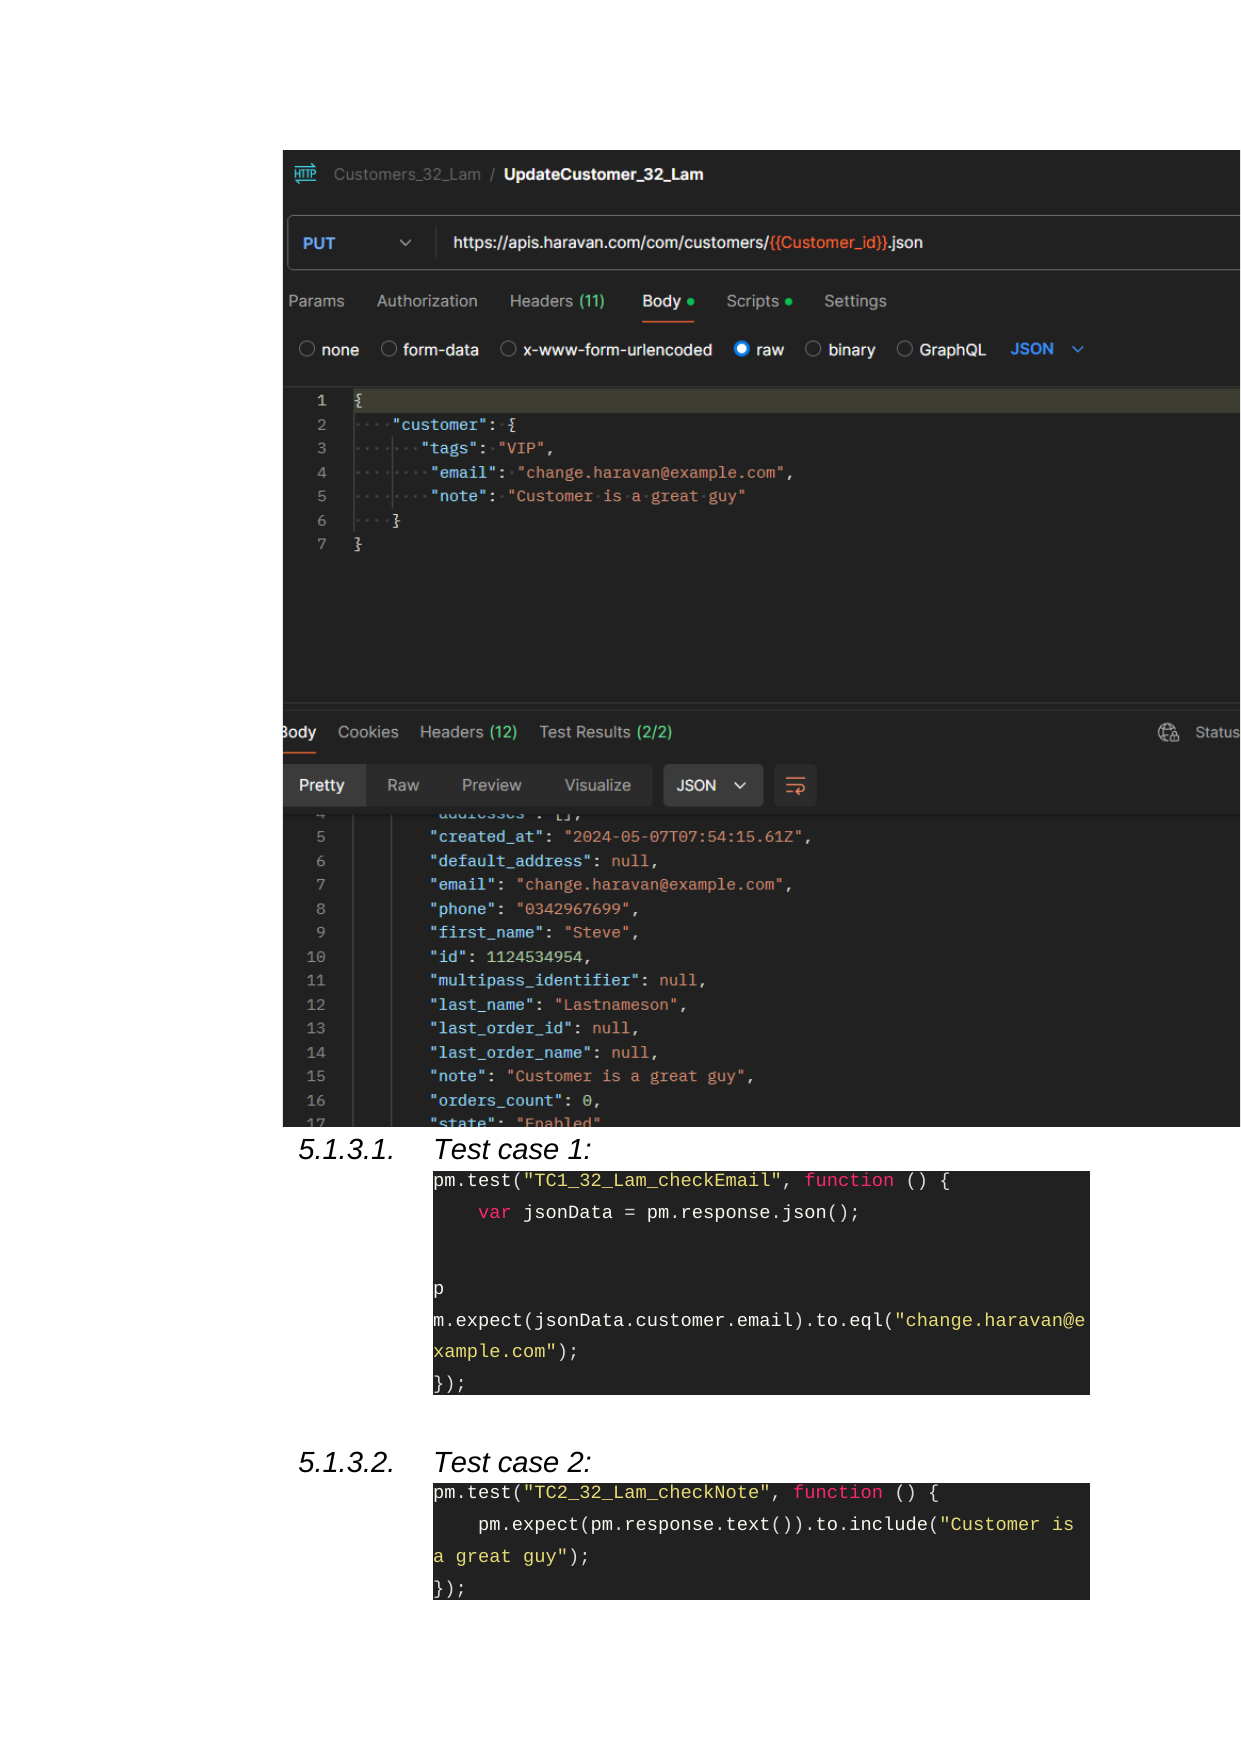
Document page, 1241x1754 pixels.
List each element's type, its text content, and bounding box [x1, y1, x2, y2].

text pm.expect(jsonData.customer.email).to.eql("change.haravan@example.com"); [433, 1234, 1090, 1363]
text pm.test("TC2_32_Lam_checkNote", function () { [433, 1483, 1090, 1504]
subtitle Test case 2: [395, 1444, 1090, 1478]
text }); [433, 1579, 1090, 1600]
text pm.expect(pm.response.text()).to.include("Customer is a great guy"); [433, 1515, 1090, 1568]
text }); [433, 1374, 1090, 1395]
text var jsonData = pm.response.json(); [433, 1202, 1090, 1224]
text pm.test("TC1_32_Lam_checkEmail", function () { [433, 1171, 1090, 1192]
picture [282, 150, 1241, 1127]
subtitle Test case 1: [395, 1132, 1090, 1166]
